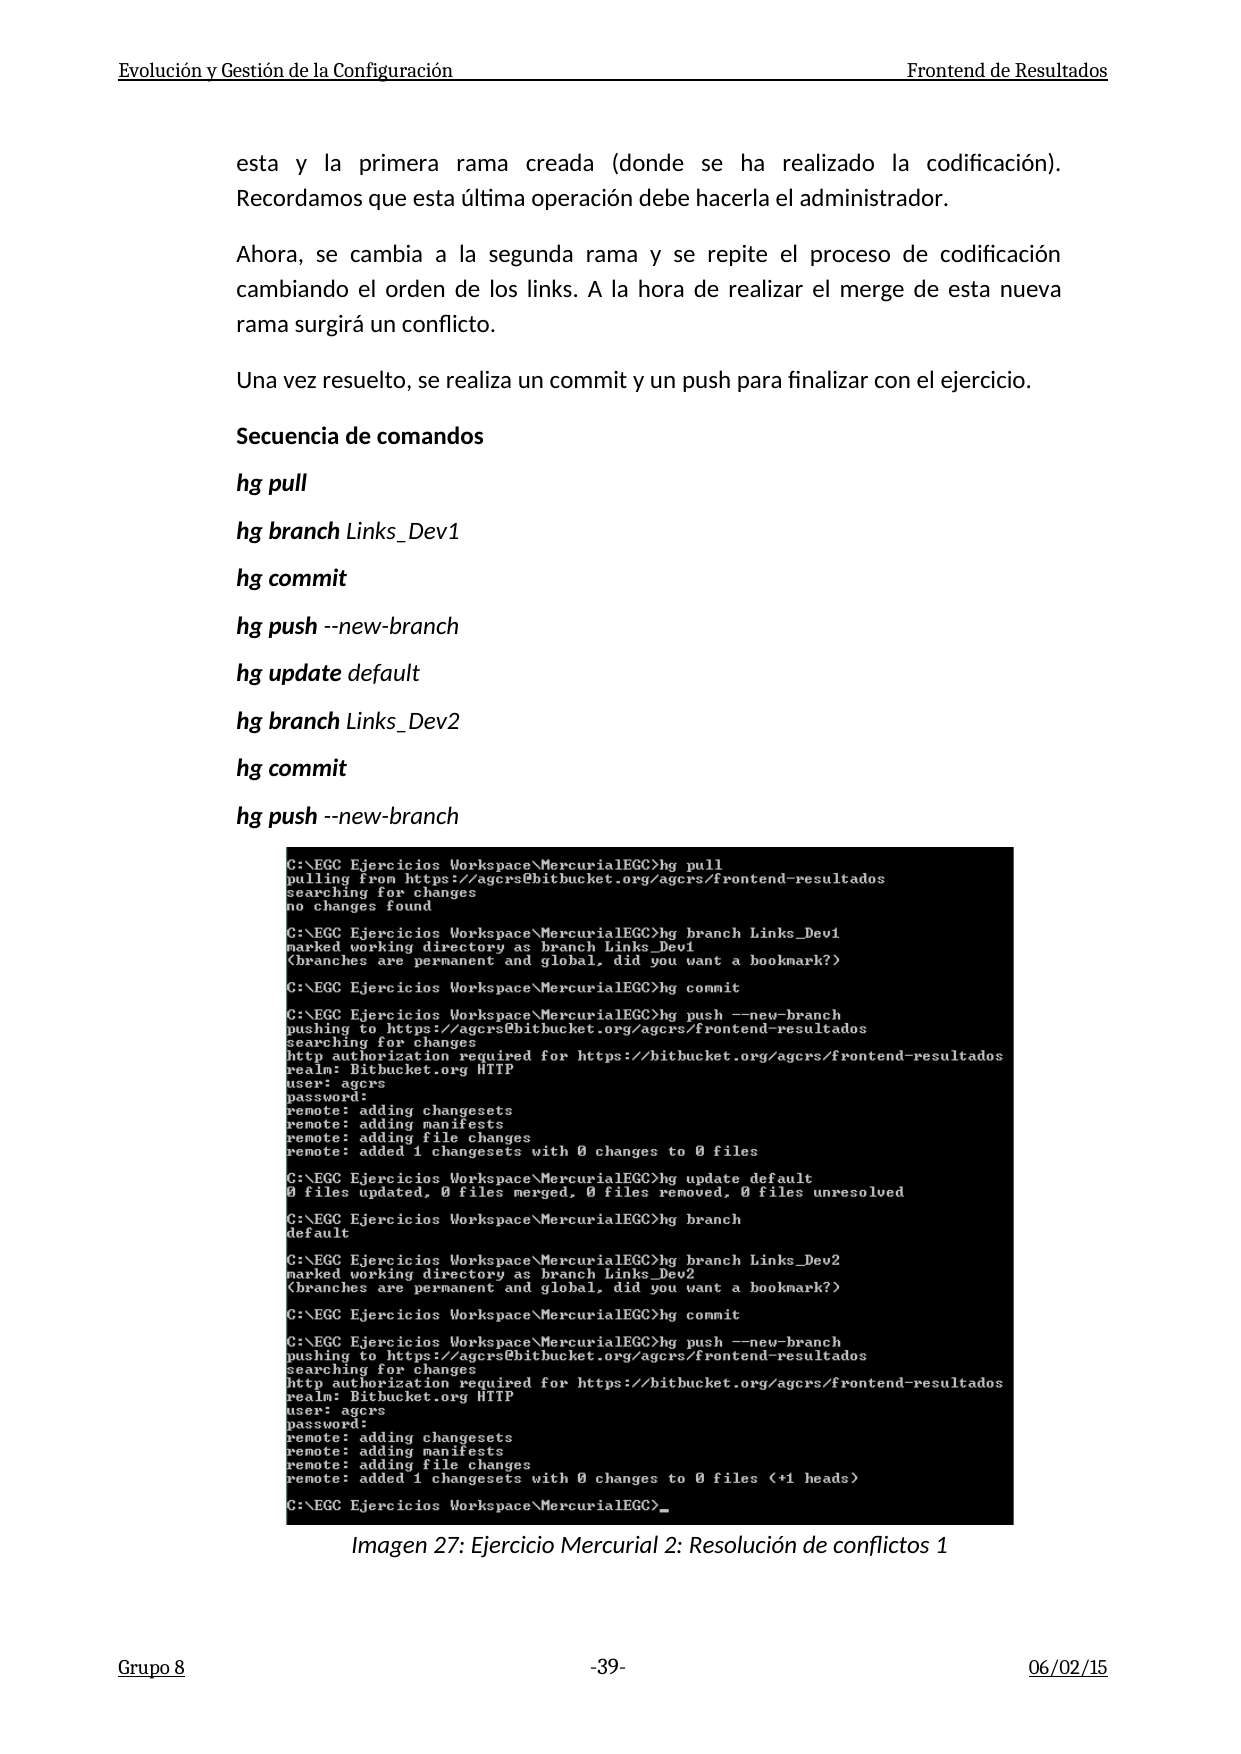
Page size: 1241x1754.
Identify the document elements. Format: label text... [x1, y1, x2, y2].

text hg branch Links_Dev1 [236, 515, 1063, 546]
text hg update default [236, 658, 1063, 688]
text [236, 148, 1063, 213]
text Imagen 27: Ejercicio Mercurial 2: Resolución de conflictos 1 [236, 1529, 1063, 1559]
text Una vez resuelto, se realiza un commit y un push para finalizar con el ejercicio. [236, 364, 1063, 395]
text Ahora, se cambia a la segunda rama y se repite el proceso de codificación cambiando el orden de los links. A la hora de realizar el merge de esta nueva rama surgirá un conflicto. [236, 238, 1063, 339]
text hg pull [236, 468, 1063, 498]
text Secuencia de comandos [236, 420, 1063, 451]
text hg branch Links_Dev2 [236, 705, 1063, 736]
text hg commit [236, 753, 1063, 783]
text hg push --new-branch [236, 800, 1063, 831]
picture [285, 847, 1014, 1525]
text hg commit [236, 563, 1063, 593]
text hg push --new-branch [236, 610, 1063, 641]
